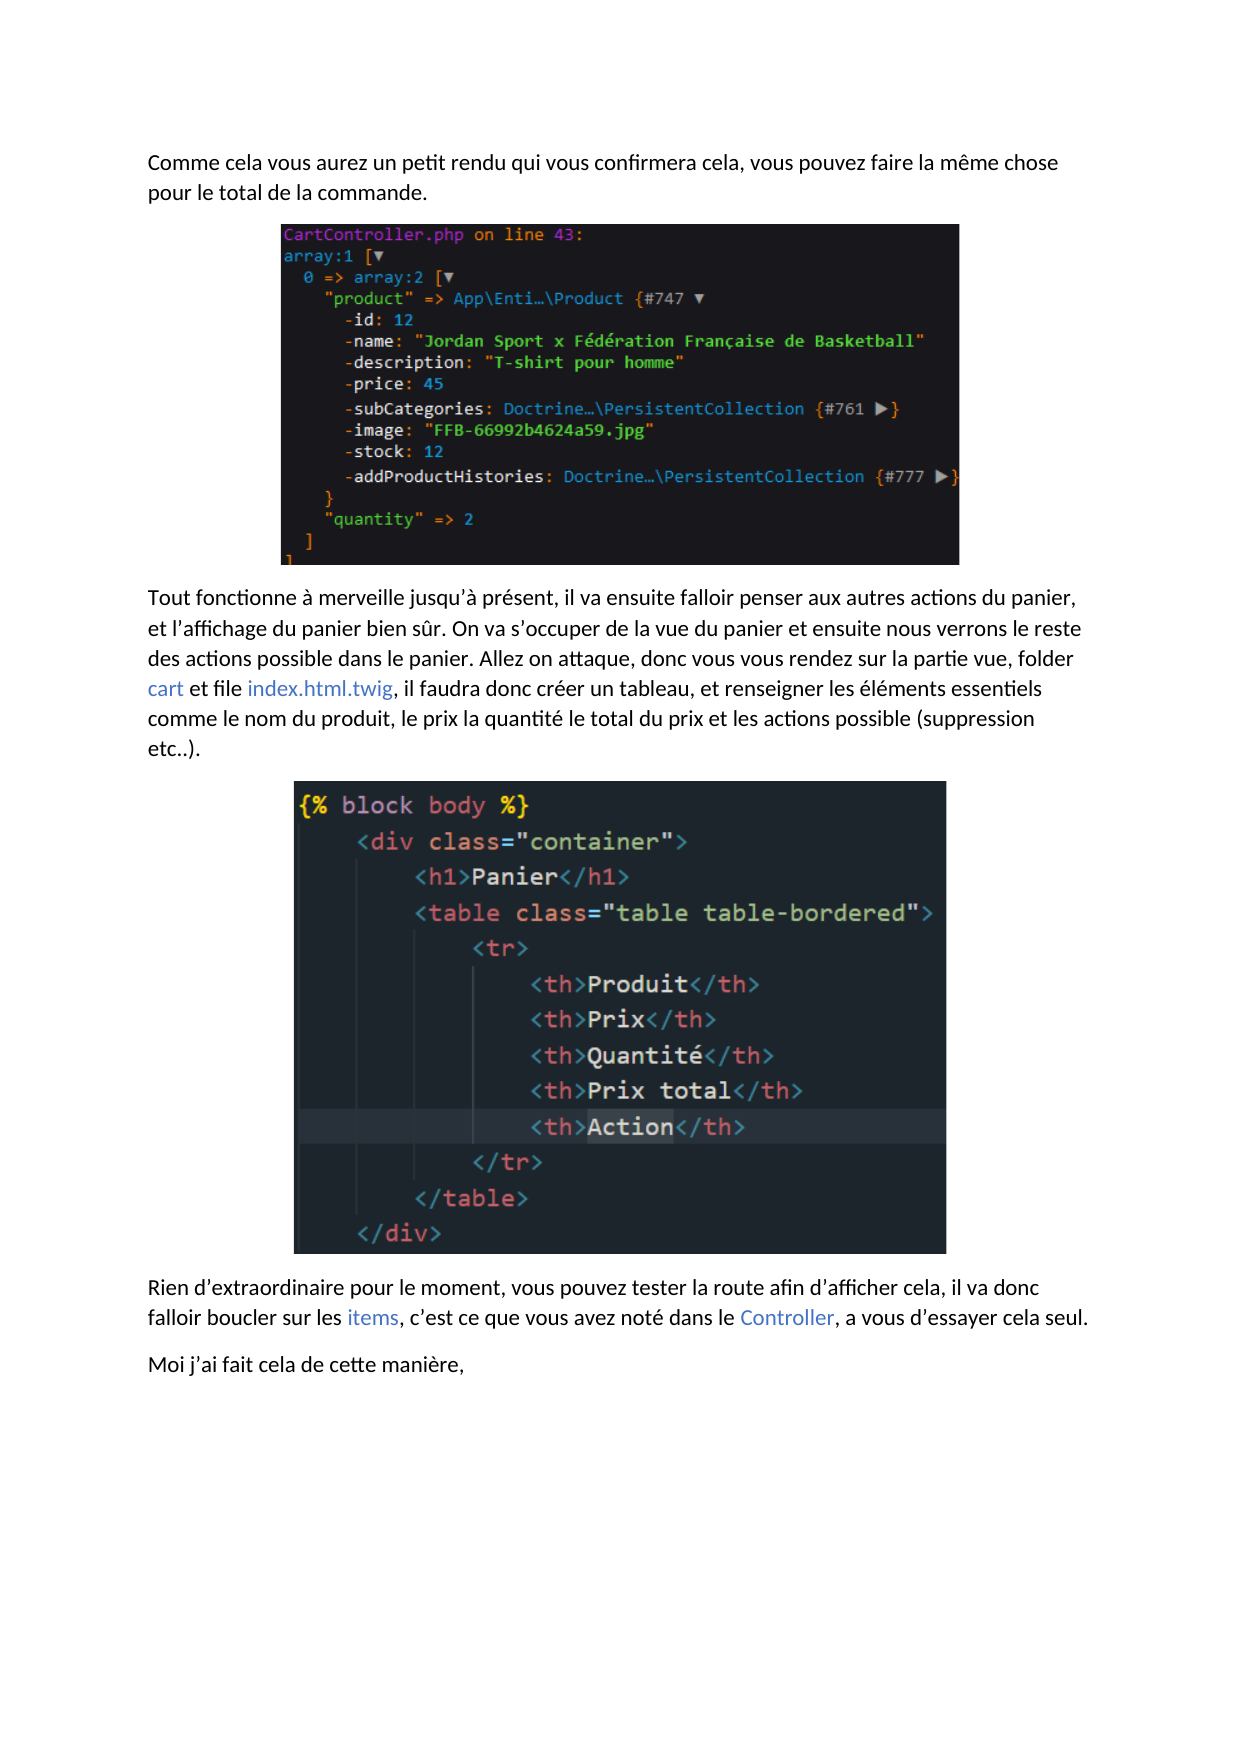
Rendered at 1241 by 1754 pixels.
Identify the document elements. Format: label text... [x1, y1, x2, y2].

text Tout fonctionne à merveille jusqu’à présent, il va ensuite falloir penser aux autres actions du panier, et l’affichage du panier bien sûr. On va s’occuper de la vue du panier et ensuite nous verrons le reste des actions possible dans le panier. Allez on attaque, donc vous vous rendez sur la partie vue, folder cart et file index.html.twig, il faudra donc créer un tableau, et renseigner les éléments essentiels comme le nom du produit, le prix la quantité le total du prix et les actions possible (suppression etc..). [148, 583, 1093, 763]
text Comme cela vous aurez un petit rendu qui vous confirmera cela, vous pouvez faire la même chose pour le total de la commande. [148, 148, 1093, 206]
picture [293, 781, 947, 1254]
text Rien d’extraordinaire pour le moment, vous pouvez tester la route afin d’afficher cela, il va donc falloir boucler sur les items, c’est ce que vous avez noté dans le Controller, a vous d’essayer cela seul. [148, 1273, 1093, 1331]
picture [280, 224, 960, 565]
text Moi j’ai fait cela de cette manière, [148, 1350, 1093, 1378]
